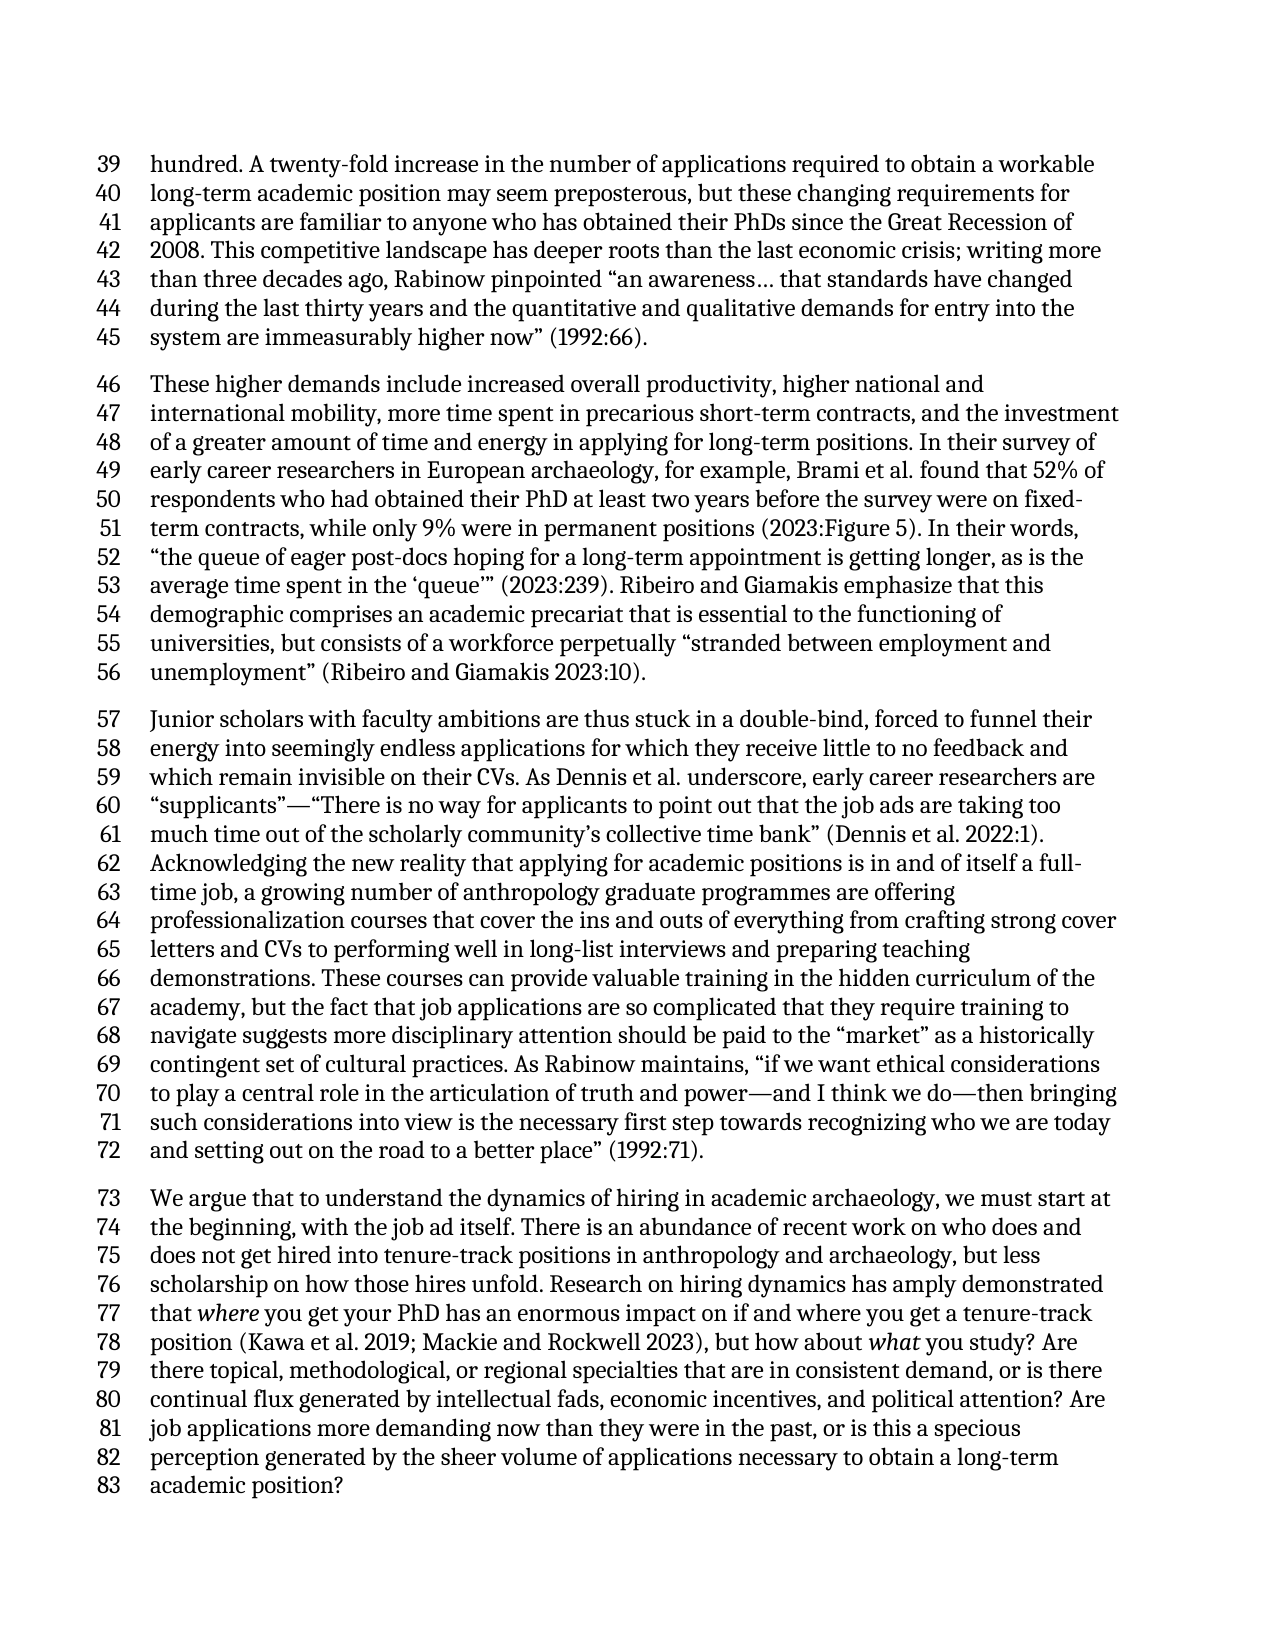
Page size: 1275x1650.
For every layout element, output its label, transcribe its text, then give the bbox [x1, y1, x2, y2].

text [150, 150, 1125, 351]
text We argue that to understand the dynamics of hiring in academic archaeology, we must start at the beginning, with the job ad itself. There is an abundance of recent work on who does and does not get hired into tenure-track positions in anthropology and archaeology, but less scholarship on how those hires unfold. Research on hiring dynamics has amply demonstrated that where you get your PhD has an enormous impact on if and where you get a tenure-track position (Kawa et al. 2019; Mackie and Rockwell 2023), but how about what you study? Are there topical, methodological, or regional specialties that are in consistent demand, or is there continual flux generated by intellectual fads, economic incentives, and political attention? Are job applications more demanding now than they were in the past, or is this a specious perception generated by the sheer volume of applications necessary to obtain a long-term academic position? [150, 1184, 1125, 1500]
text Junior scholars with faculty ambitions are thus stuck in a double-bind, forced to funnel their energy into seemingly endless applications for which they receive little to no feedback and which remain invisible on their CVs. As Dennis et al. underscore, early career researchers are “supplicants”—“There is no way for applicants to point out that the job ads are taking too much time out of the scholarly community’s collective time bank” (Dennis et al. 2022:1). Acknowledging the new reality that applying for academic positions is in and of itself a full-time job, a growing number of anthropology graduate programmes are offering professionalization courses that cover the ins and outs of everything from crafting strong cover letters and CVs to performing well in long-list interviews and preparing teaching demonstrations. These courses can provide valuable training in the hidden curriculum of the academy, but the fact that job applications are so complicated that they require training to navigate suggests more disciplinary attention should be paid to the “market” as a historically contingent set of cultural practices. As Rabinow maintains, “if we want ethical considerations to play a central role in the articulation of truth and power—and I think we do—then bringing such considerations into view is the necessary first step towards recognizing who we are today and setting out on the road to a better place” (1992:71). [150, 705, 1125, 1165]
text These higher demands include increased overall productivity, higher national and international mobility, more time spent in precarious short-term contracts, and the investment of a greater amount of time and energy in applying for long-term positions. In their survey of early career researchers in European archaeology, for example, Brami et al. found that 52% of respondents who had obtained their PhD at least two years before the survey were on fixed-term contracts, while only 9% were in permanent positions (2023:Figure 5). In their words, “the queue of eager post-docs hoping for a long-term appointment is getting longer, as is the average time spent in the ‘queue’” (2023:239). Ribeiro and Giamakis emphasize that this demographic comprises an academic precariat that is essential to the functioning of universities, but consists of a workforce perpetually “stranded between employment and unemployment” (Ribeiro and Giamakis 2023:10). [150, 370, 1125, 686]
